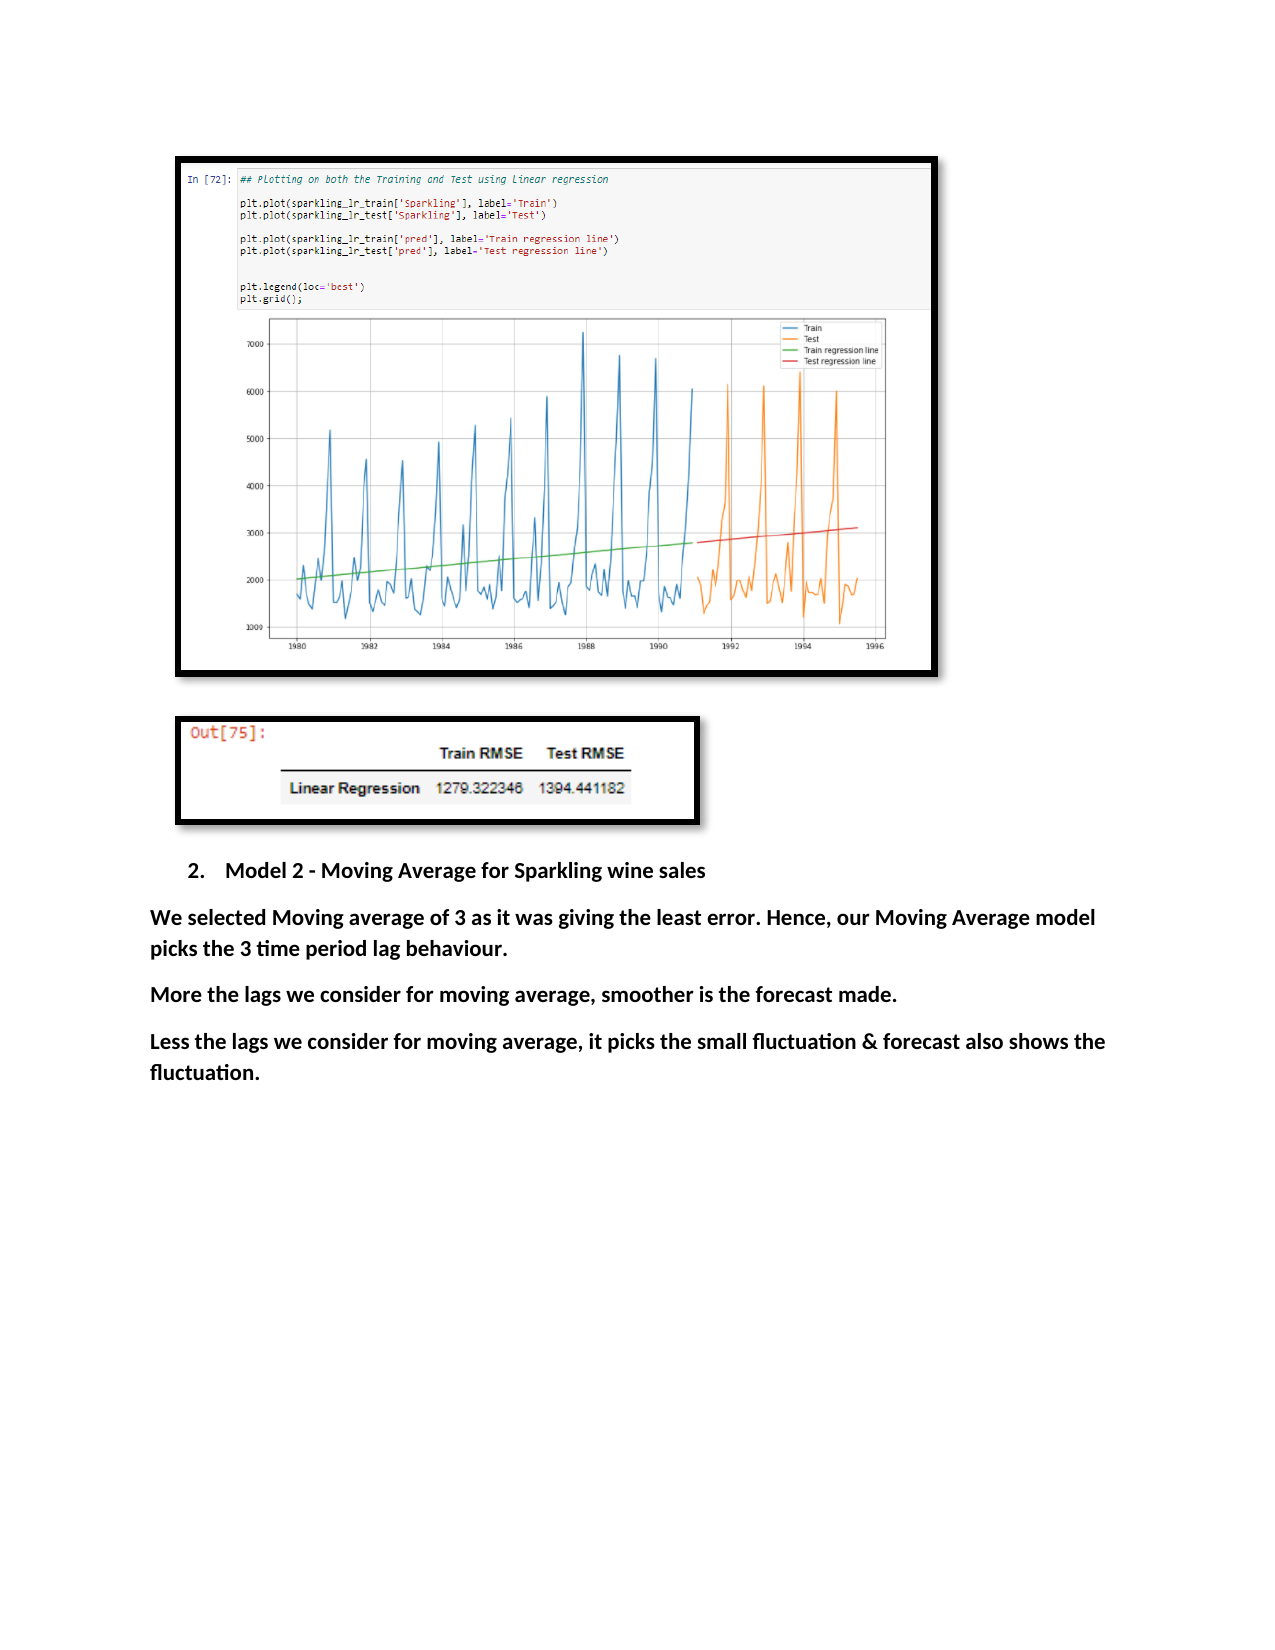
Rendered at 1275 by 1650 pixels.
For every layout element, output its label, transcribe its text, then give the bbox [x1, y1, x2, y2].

text Less the lags we consider for moving average, it picks the small fluctuation & forecast also shows the fluctuation. [150, 1027, 1125, 1086]
list Model 2 - Moving Average for Sparkling wine sales [187, 857, 1125, 885]
text We selected Moving average of 3 as it was giving the least error. Hence, our Moving Average model picks the 3 time period lag behaviour. [150, 903, 1125, 962]
text More the lags we consider for moving average, smoother is the forecast made. [150, 981, 1125, 1009]
